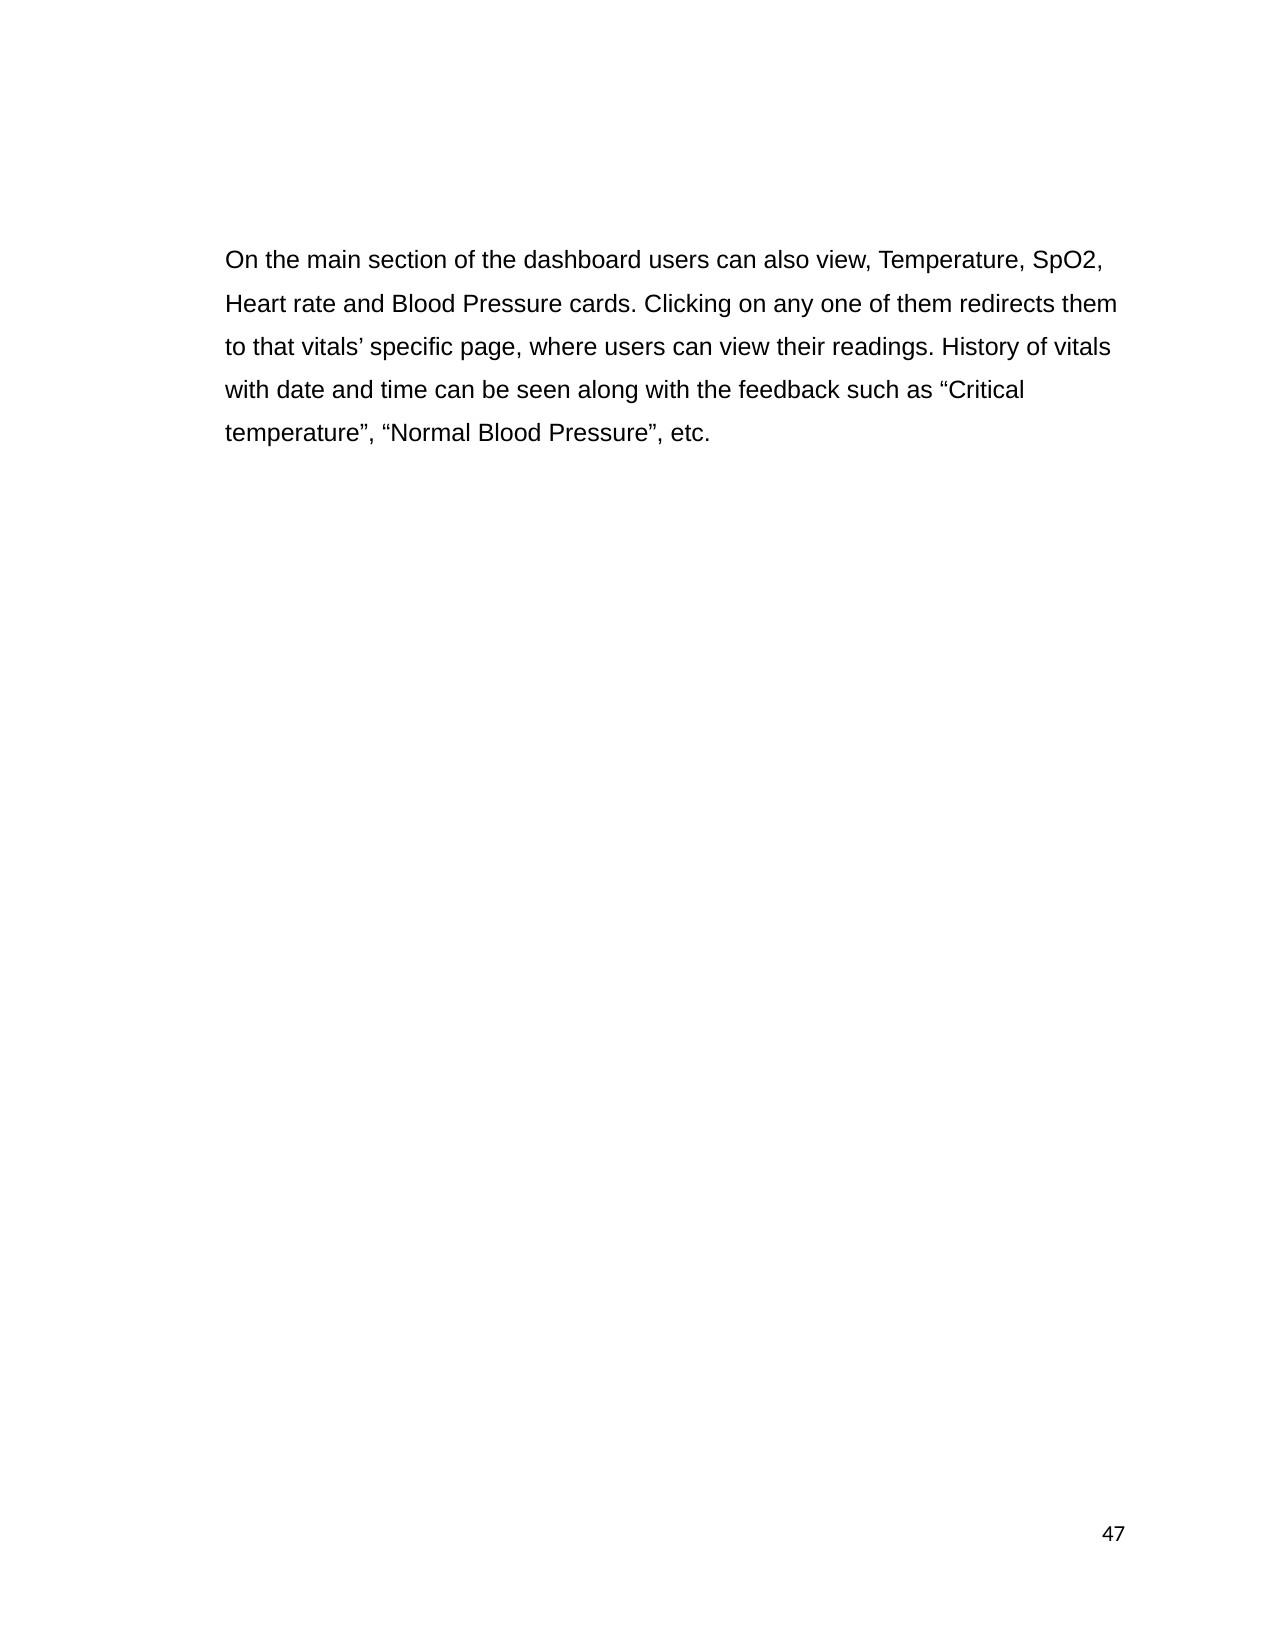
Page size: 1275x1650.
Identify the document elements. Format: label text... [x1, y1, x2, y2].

text On the main section of the dashboard users can also view, Temperature, SpO2, Heart rate and Blood Pressure cards. Clicking on any one of them redirects them to that vitals’ specific page, where users can view their readings. History of vitals with date and time can be seen along with the feedback such as “Critical temperature”, “Normal Blood Pressure”, etc. [225, 245, 1125, 447]
